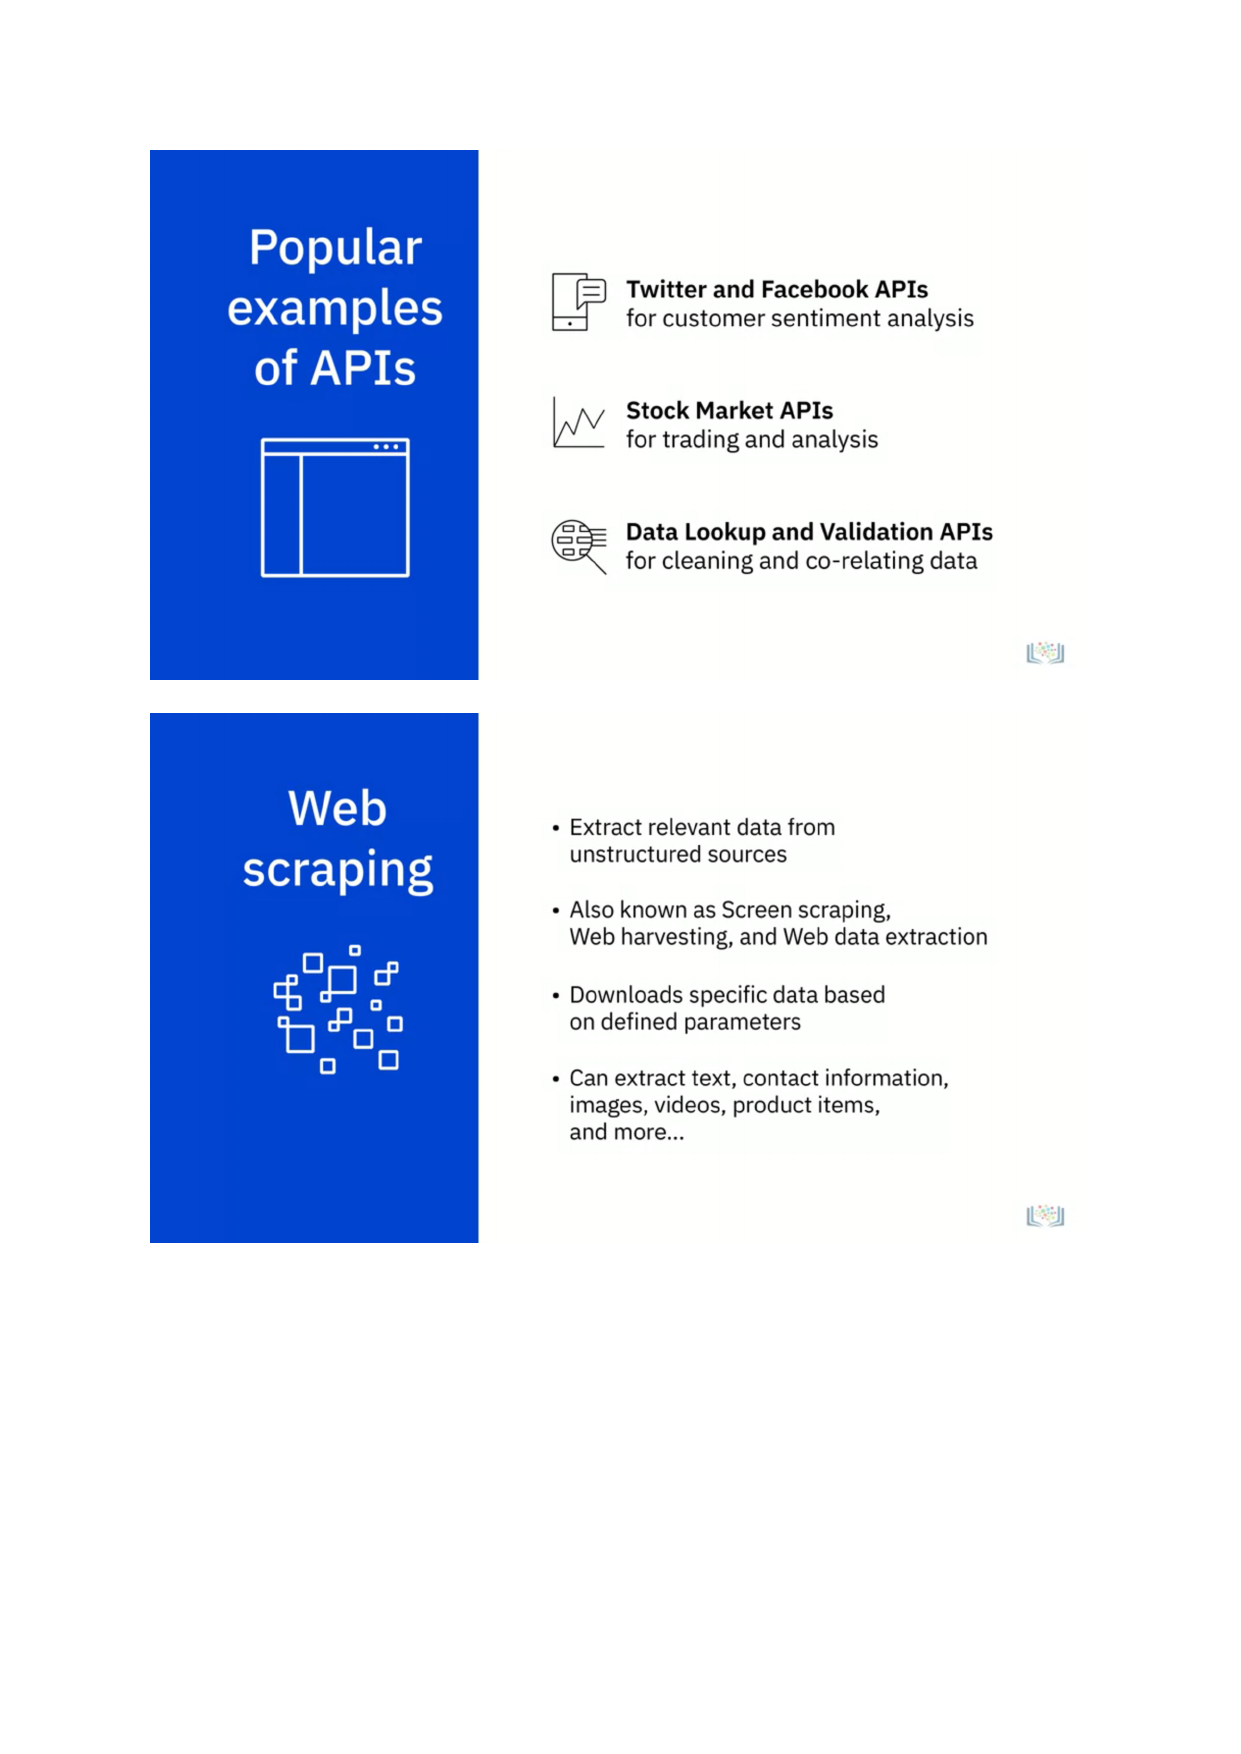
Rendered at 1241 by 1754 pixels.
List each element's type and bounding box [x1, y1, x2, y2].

picture [150, 713, 1091, 1243]
picture [150, 150, 1091, 680]
